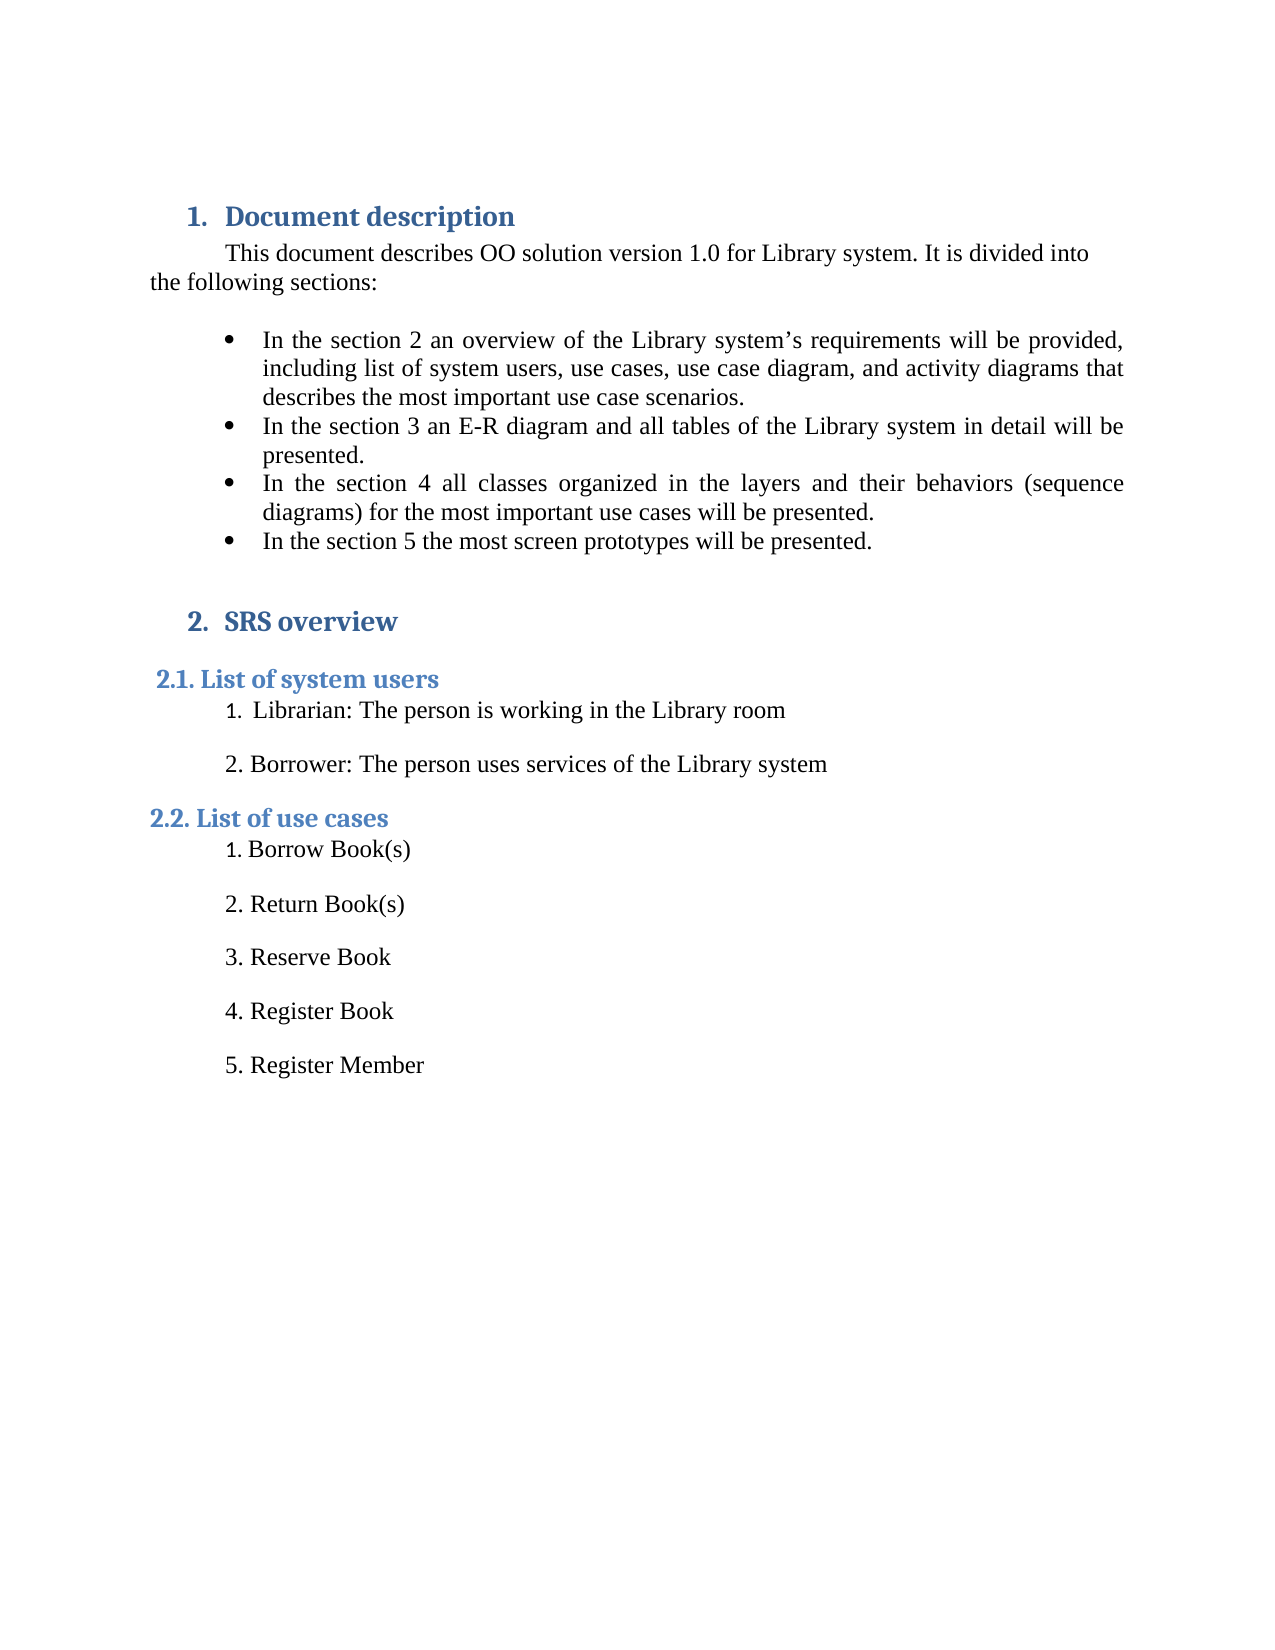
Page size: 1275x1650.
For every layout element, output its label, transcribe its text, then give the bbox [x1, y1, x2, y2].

text 1. Librarian: The person is working in the Library room [150, 695, 1125, 724]
text 3. Reserve Book [150, 942, 1125, 971]
subtitle Document description [187, 200, 1125, 233]
list In the section 3 an E-R diagram and all tables of the Library system in detail will be presented. [225, 411, 1125, 468]
text 5. Register Member [150, 1050, 1125, 1079]
text 4. Register Book [150, 996, 1125, 1025]
text 1. Borrow Book(s) [150, 834, 1125, 863]
list In the section 5 the most screen prototypes will be presented. [225, 526, 1125, 555]
text 2. Return Book(s) [150, 889, 1125, 917]
subtitle 2.1. List of system users [150, 664, 1125, 695]
subtitle SRS overview [187, 605, 1125, 638]
text This document describes OO solution version 1.0 for Library system. It is divided into the following sections: [150, 238, 1125, 296]
text 2. Borrower: The person uses services of the Library system [150, 749, 1125, 778]
subtitle 2.2. List of use cases [150, 803, 1125, 834]
list In the section 4 all classes organized in the layers and their behaviors (sequence diagrams) for the most important use cases will be presented. [225, 468, 1125, 526]
list In the section 2 an overview of the Library system’s requirements will be provided, including list of system users, use cases, use case diagram, and activity diagrams that describes the most important use case scenarios. [225, 325, 1125, 411]
